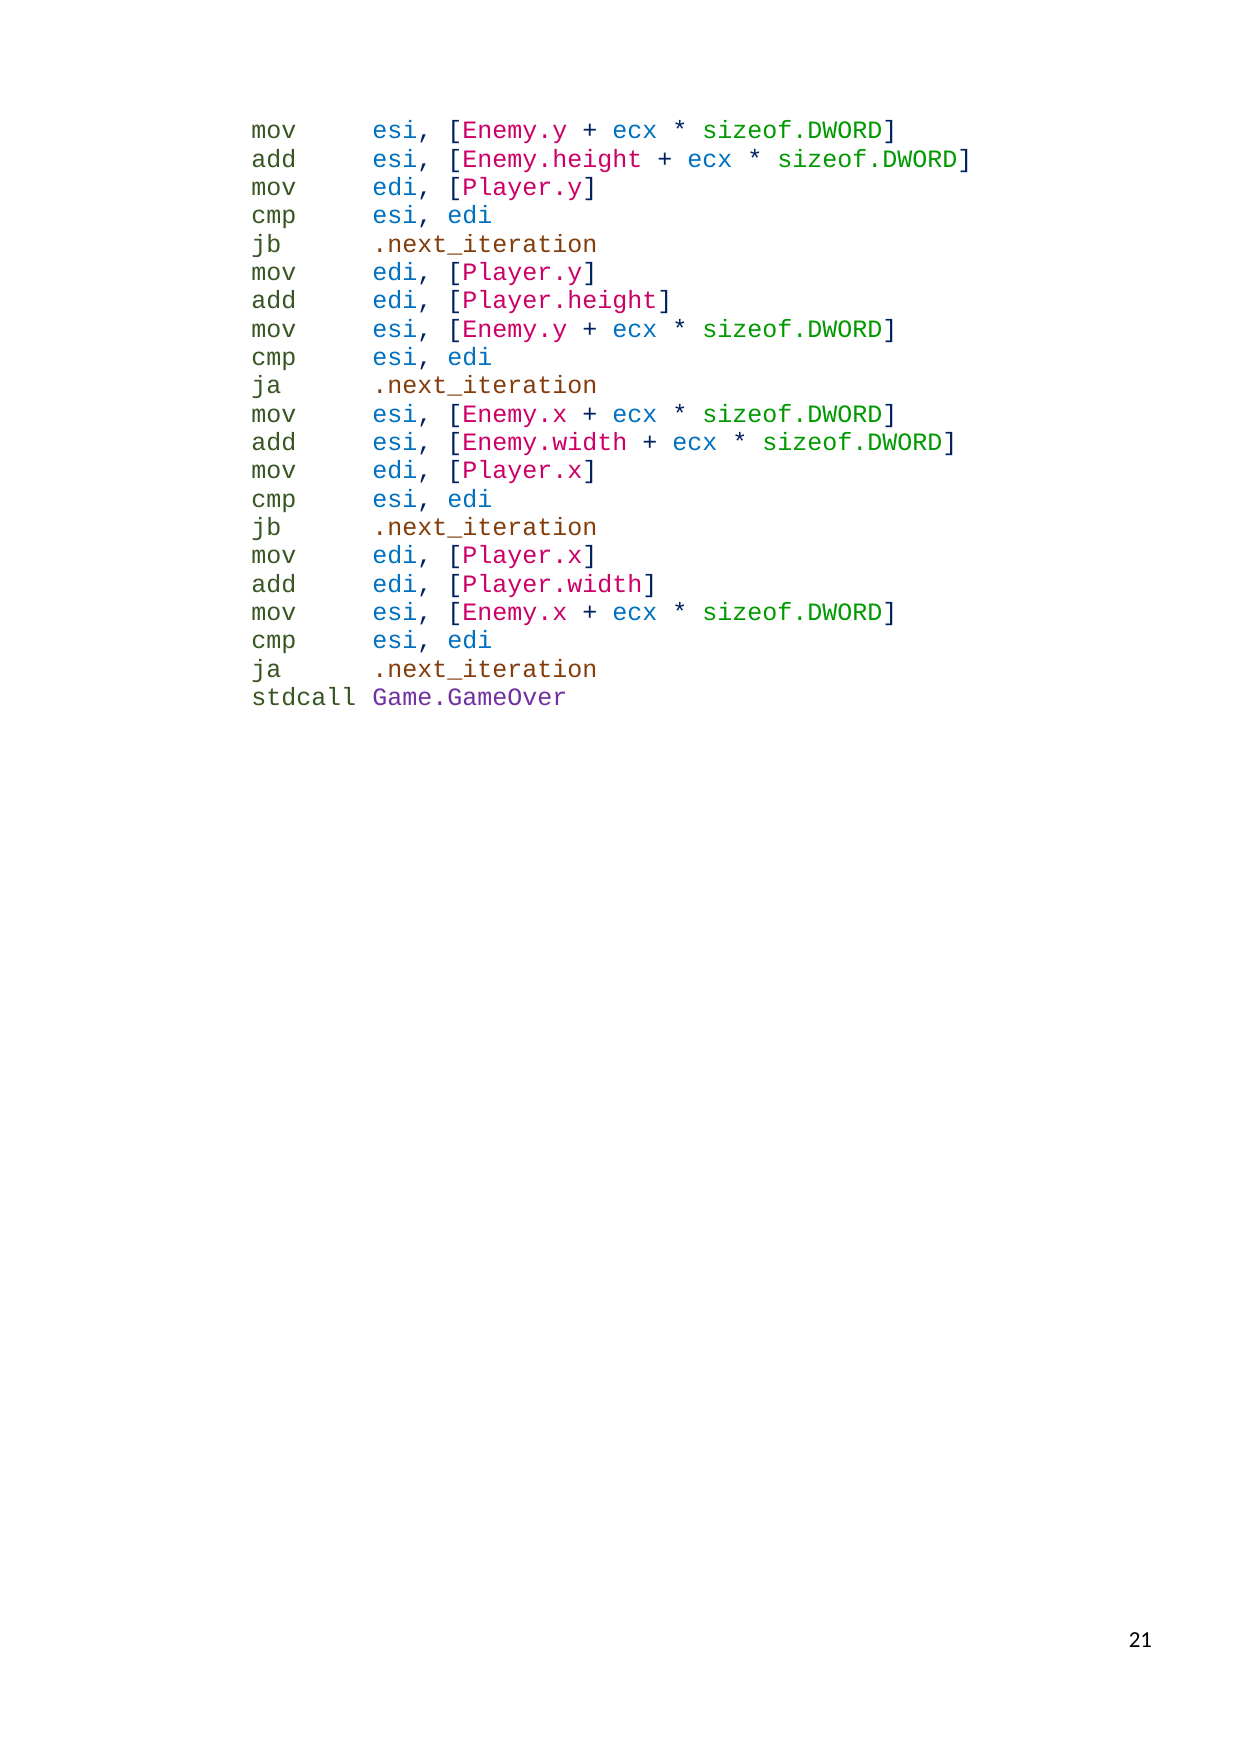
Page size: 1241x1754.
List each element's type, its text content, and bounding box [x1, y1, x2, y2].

text cmp esi, edi [177, 203, 1152, 231]
text add edi, [Player.width] [177, 571, 1152, 600]
text mov edi, [Player.x] [177, 458, 1152, 486]
text cmp esi, edi [177, 628, 1152, 656]
text ja .next_iteration [177, 656, 1152, 685]
text jb .next_iteration [177, 231, 1152, 260]
text mov esi, [Enemy.y + ecx * sizeof.DWORD] [177, 316, 1152, 345]
text add edi, [Player.height] [177, 288, 1152, 316]
text cmp esi, edi [177, 486, 1152, 515]
text add esi, [Enemy.height + ecx * sizeof.DWORD] [177, 146, 1152, 175]
text mov esi, [Enemy.x + ecx * sizeof.DWORD] [177, 600, 1152, 628]
text add esi, [Enemy.width + ecx * sizeof.DWORD] [177, 430, 1152, 458]
text mov edi, [Player.y] [177, 175, 1152, 203]
text mov edi, [Player.x] [177, 543, 1152, 571]
text mov edi, [Player.y] [177, 260, 1152, 288]
text mov esi, [Enemy.y + ecx * sizeof.DWORD] [177, 118, 1152, 146]
text mov esi, [Enemy.x + ecx * sizeof.DWORD] [177, 401, 1152, 430]
text ja .next_iteration [177, 373, 1152, 401]
text cmp esi, edi [177, 345, 1152, 373]
text stdcall Game.GameOver [177, 685, 1152, 713]
text jb .next_iteration [177, 515, 1152, 543]
